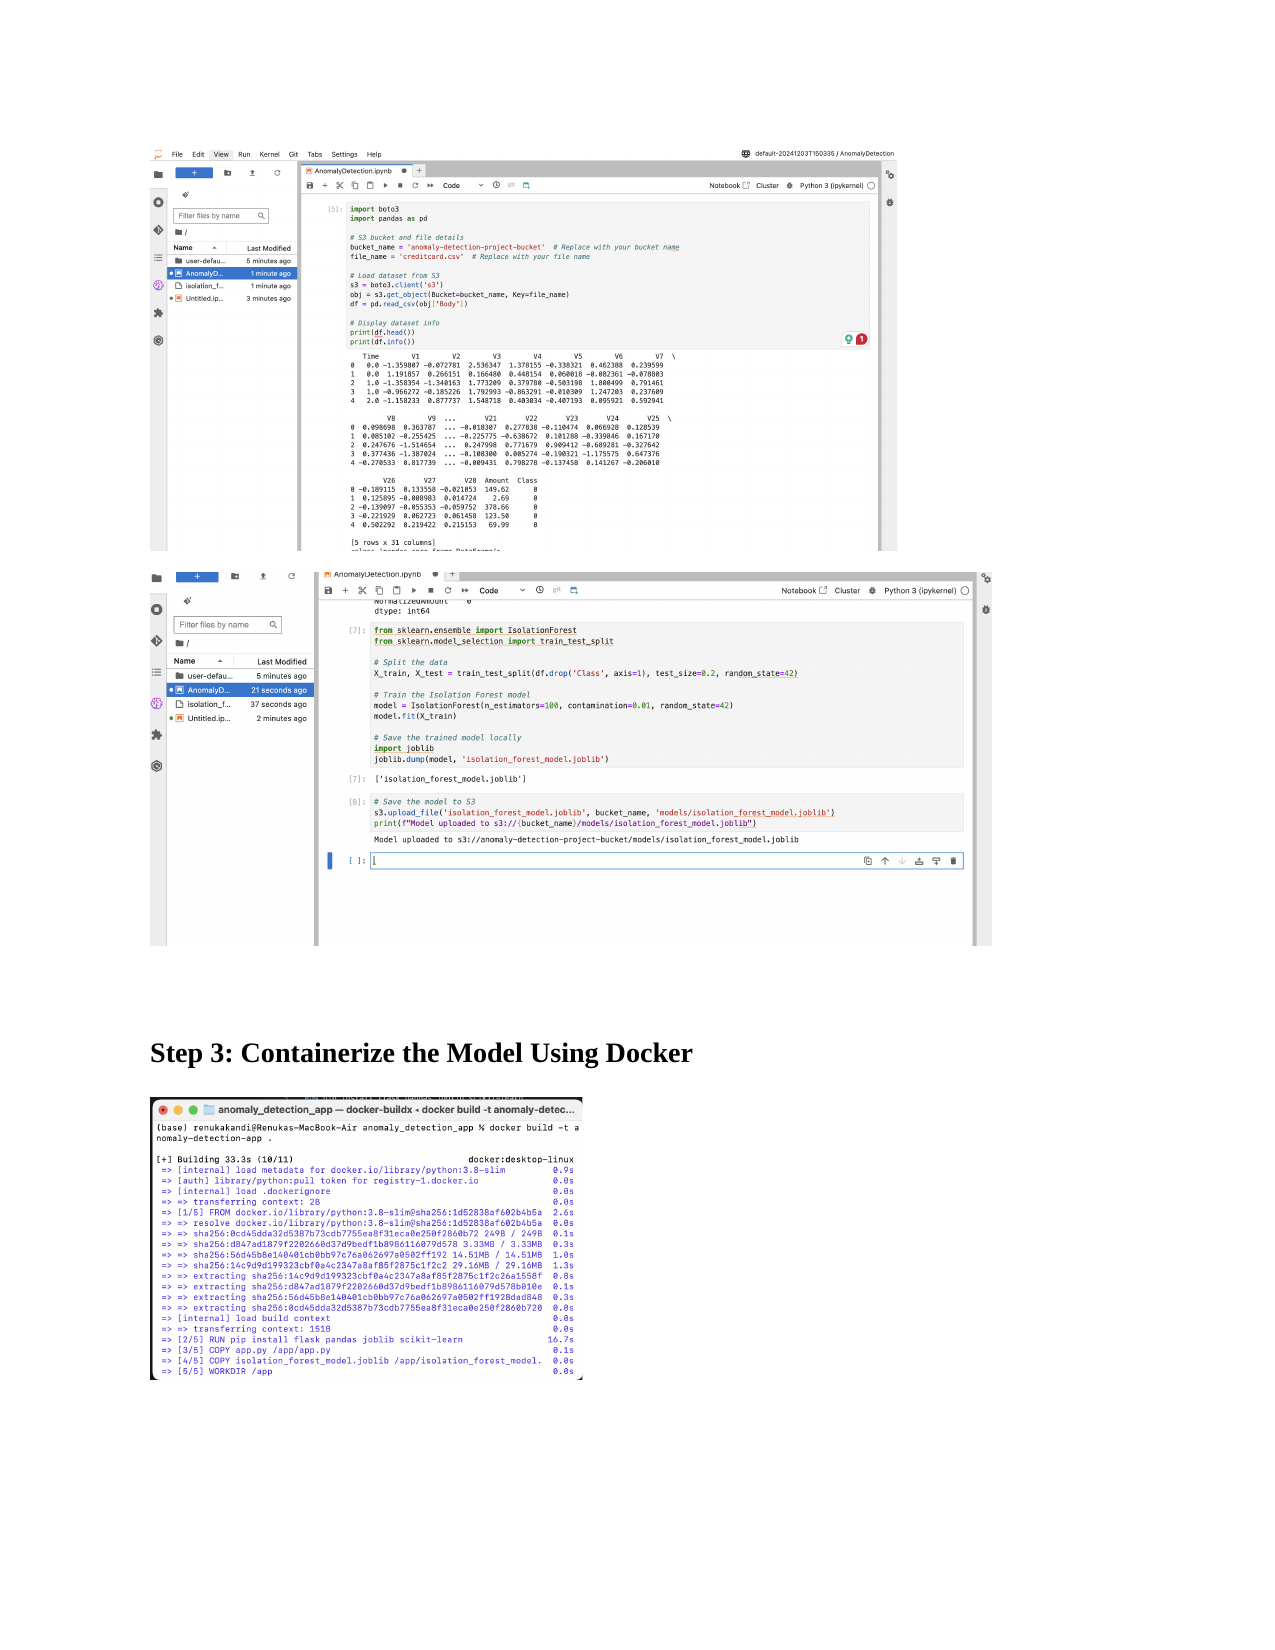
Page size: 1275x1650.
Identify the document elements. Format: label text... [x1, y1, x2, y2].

picture [150, 1097, 583, 1380]
picture [150, 150, 898, 551]
text Step 3: Containerize the Model Using Docker [150, 1036, 1125, 1068]
picture [150, 572, 993, 946]
